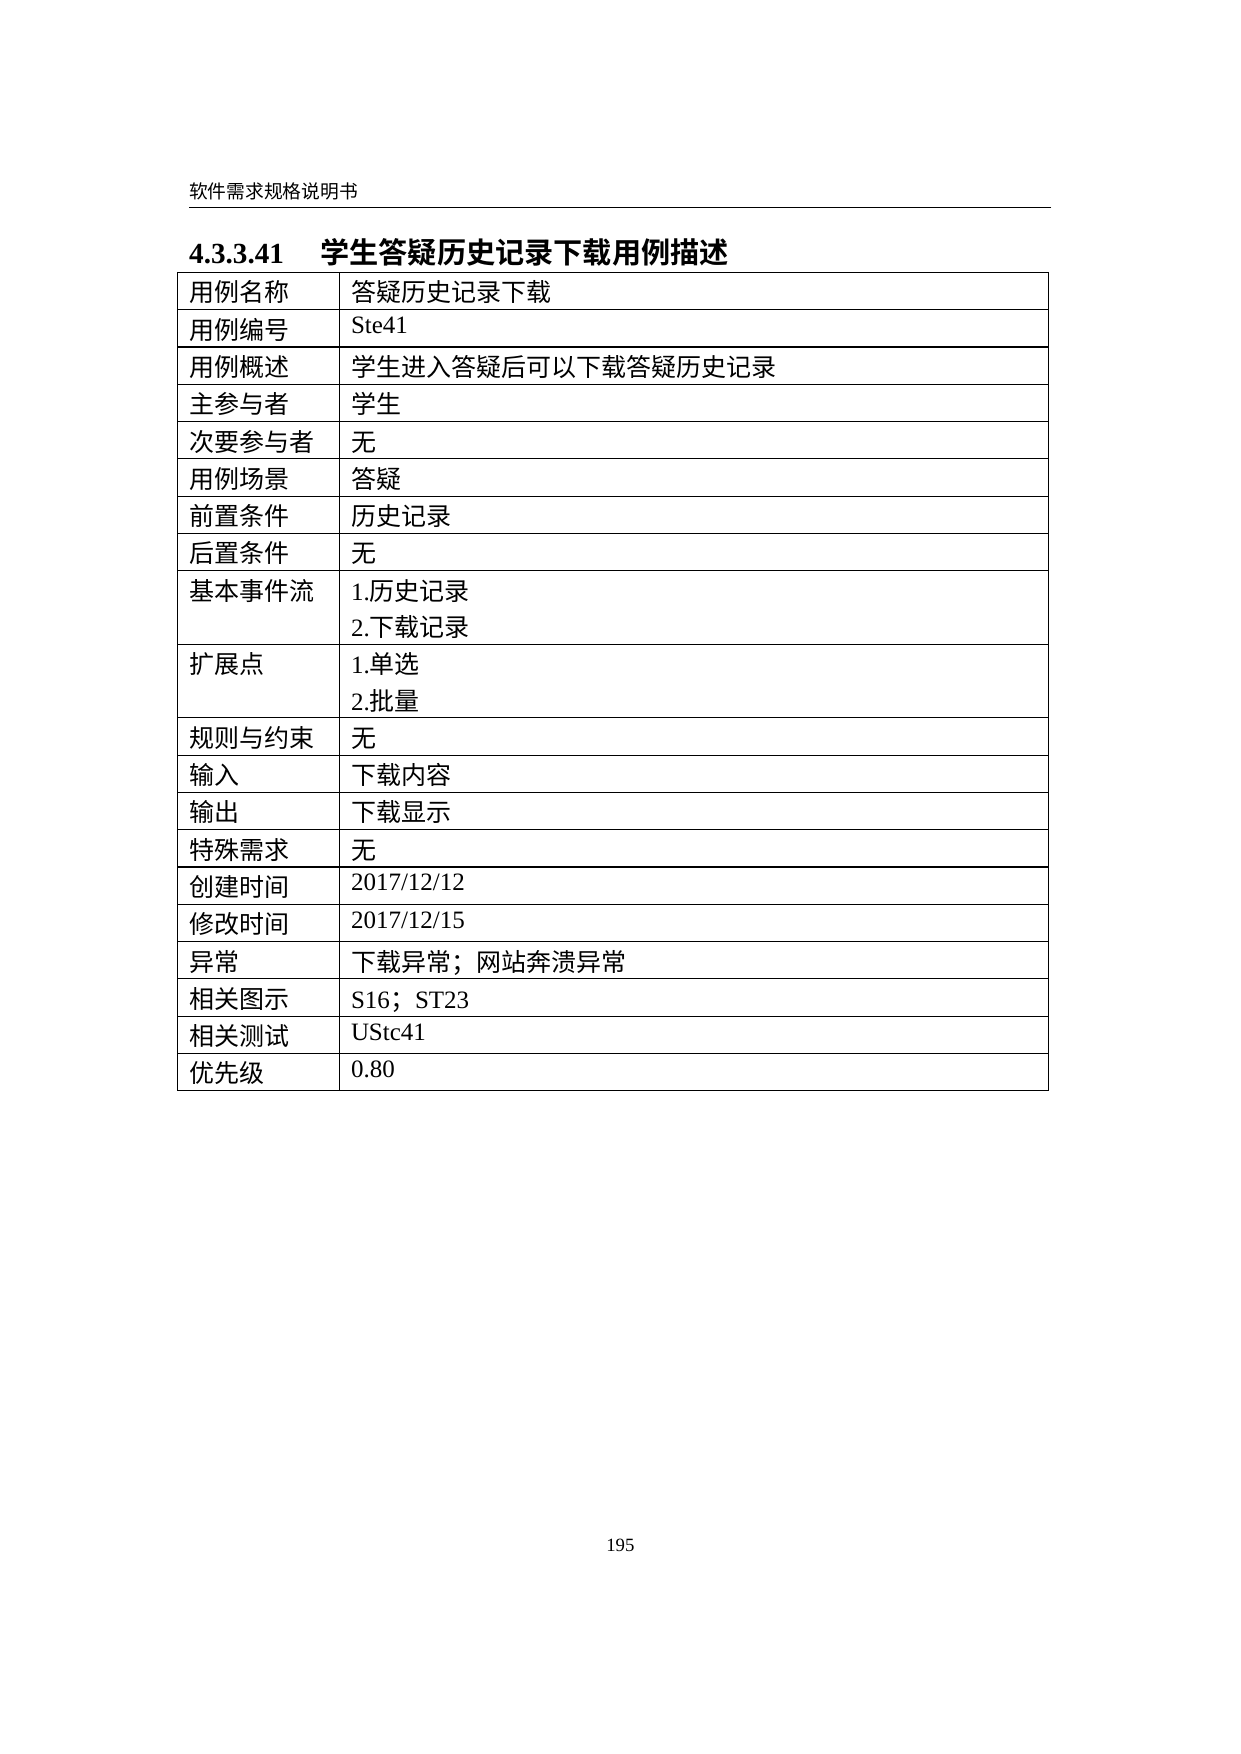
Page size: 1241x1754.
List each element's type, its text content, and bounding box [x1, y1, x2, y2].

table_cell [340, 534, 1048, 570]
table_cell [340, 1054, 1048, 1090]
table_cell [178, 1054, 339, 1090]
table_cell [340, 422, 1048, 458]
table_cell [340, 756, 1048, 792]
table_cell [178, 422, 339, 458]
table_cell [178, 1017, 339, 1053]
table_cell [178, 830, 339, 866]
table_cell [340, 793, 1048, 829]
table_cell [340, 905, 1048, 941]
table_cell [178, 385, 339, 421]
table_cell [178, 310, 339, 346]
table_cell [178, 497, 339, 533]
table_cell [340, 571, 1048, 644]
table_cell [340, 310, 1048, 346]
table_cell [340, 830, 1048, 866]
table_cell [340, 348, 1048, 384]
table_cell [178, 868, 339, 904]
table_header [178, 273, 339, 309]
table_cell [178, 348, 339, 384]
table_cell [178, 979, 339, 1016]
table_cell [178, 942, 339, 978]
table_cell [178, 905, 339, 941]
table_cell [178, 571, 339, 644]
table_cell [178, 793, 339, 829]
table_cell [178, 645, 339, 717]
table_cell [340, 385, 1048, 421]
subtitle 学生答疑历史记录下载用例描述 [189, 229, 1051, 272]
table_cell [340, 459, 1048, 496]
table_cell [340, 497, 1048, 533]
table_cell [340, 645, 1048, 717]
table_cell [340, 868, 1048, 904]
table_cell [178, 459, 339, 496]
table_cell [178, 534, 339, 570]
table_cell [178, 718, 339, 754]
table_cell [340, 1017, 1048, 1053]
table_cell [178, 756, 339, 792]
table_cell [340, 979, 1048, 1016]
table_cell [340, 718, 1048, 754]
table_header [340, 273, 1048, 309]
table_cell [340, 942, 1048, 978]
